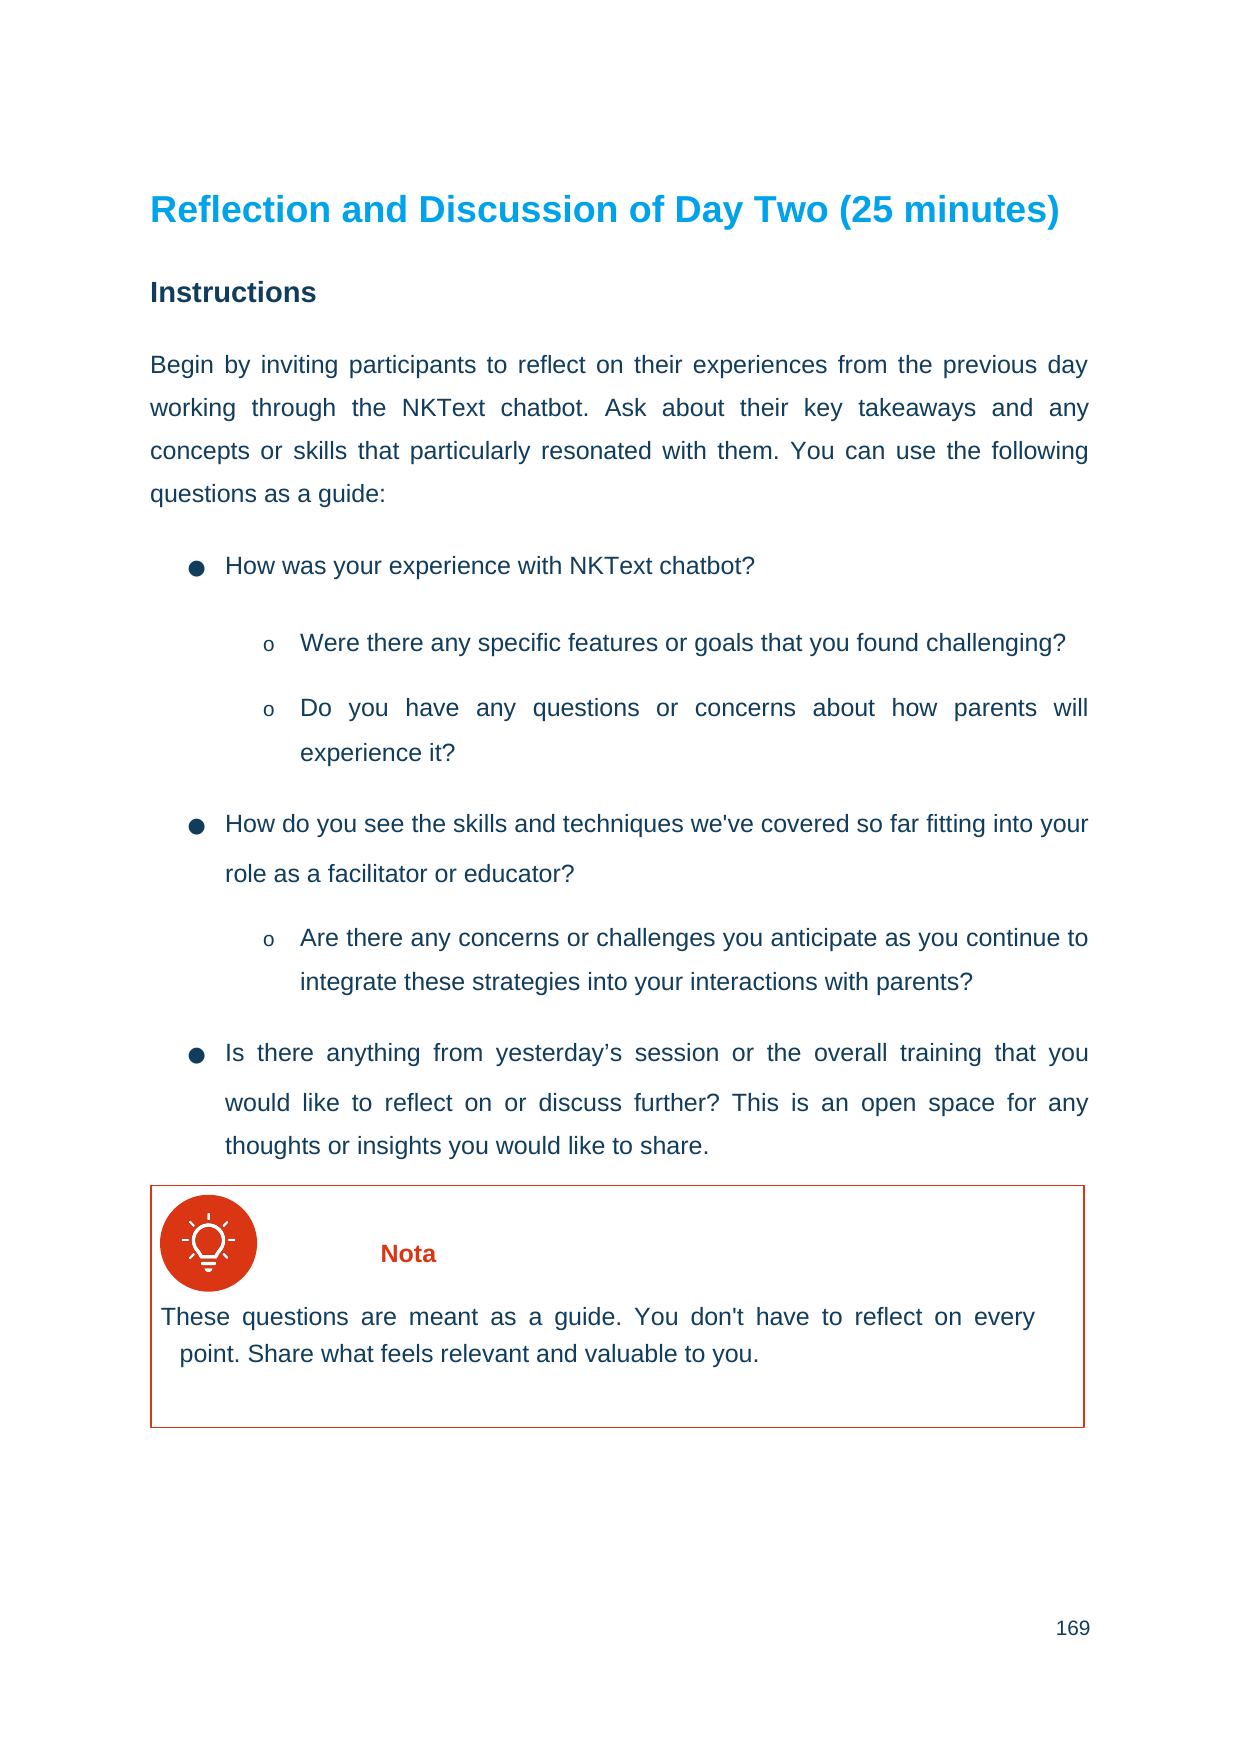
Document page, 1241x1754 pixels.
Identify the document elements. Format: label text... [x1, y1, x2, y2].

list Were there any specific features or goals that you found challenging? [262, 628, 1090, 658]
picture [176, 1210, 241, 1276]
subtitle Reflection and Discussion of Day Two (25 minutes) [150, 187, 1090, 231]
list How was your experience with NKText chatbot? [187, 543, 1090, 586]
list How do you see the skills and techniques we've covered so far fitting into your role as a facilitator or educator? [187, 801, 1090, 887]
list Is there anything from yesterday’s session or the overall training that you would like to reflect on or discuss further? This is an open space for any thoughts or insights you would like to share. [187, 1031, 1090, 1159]
subtitle Instructions [150, 274, 1090, 308]
text Begin by inviting participants to reflect on their experiences from the previous day working through the NKText chatbot. Ask about their key takeaways and any concepts or skills that particularly resonated with them. You can use the following questions as a guide: [150, 350, 1090, 508]
list Are there any concerns or challenges you anticipate as you continue to integrate these strategies into your interactions with parents? [262, 922, 1090, 995]
list Do you have any questions or concerns about how parents will experience it? [262, 693, 1090, 766]
